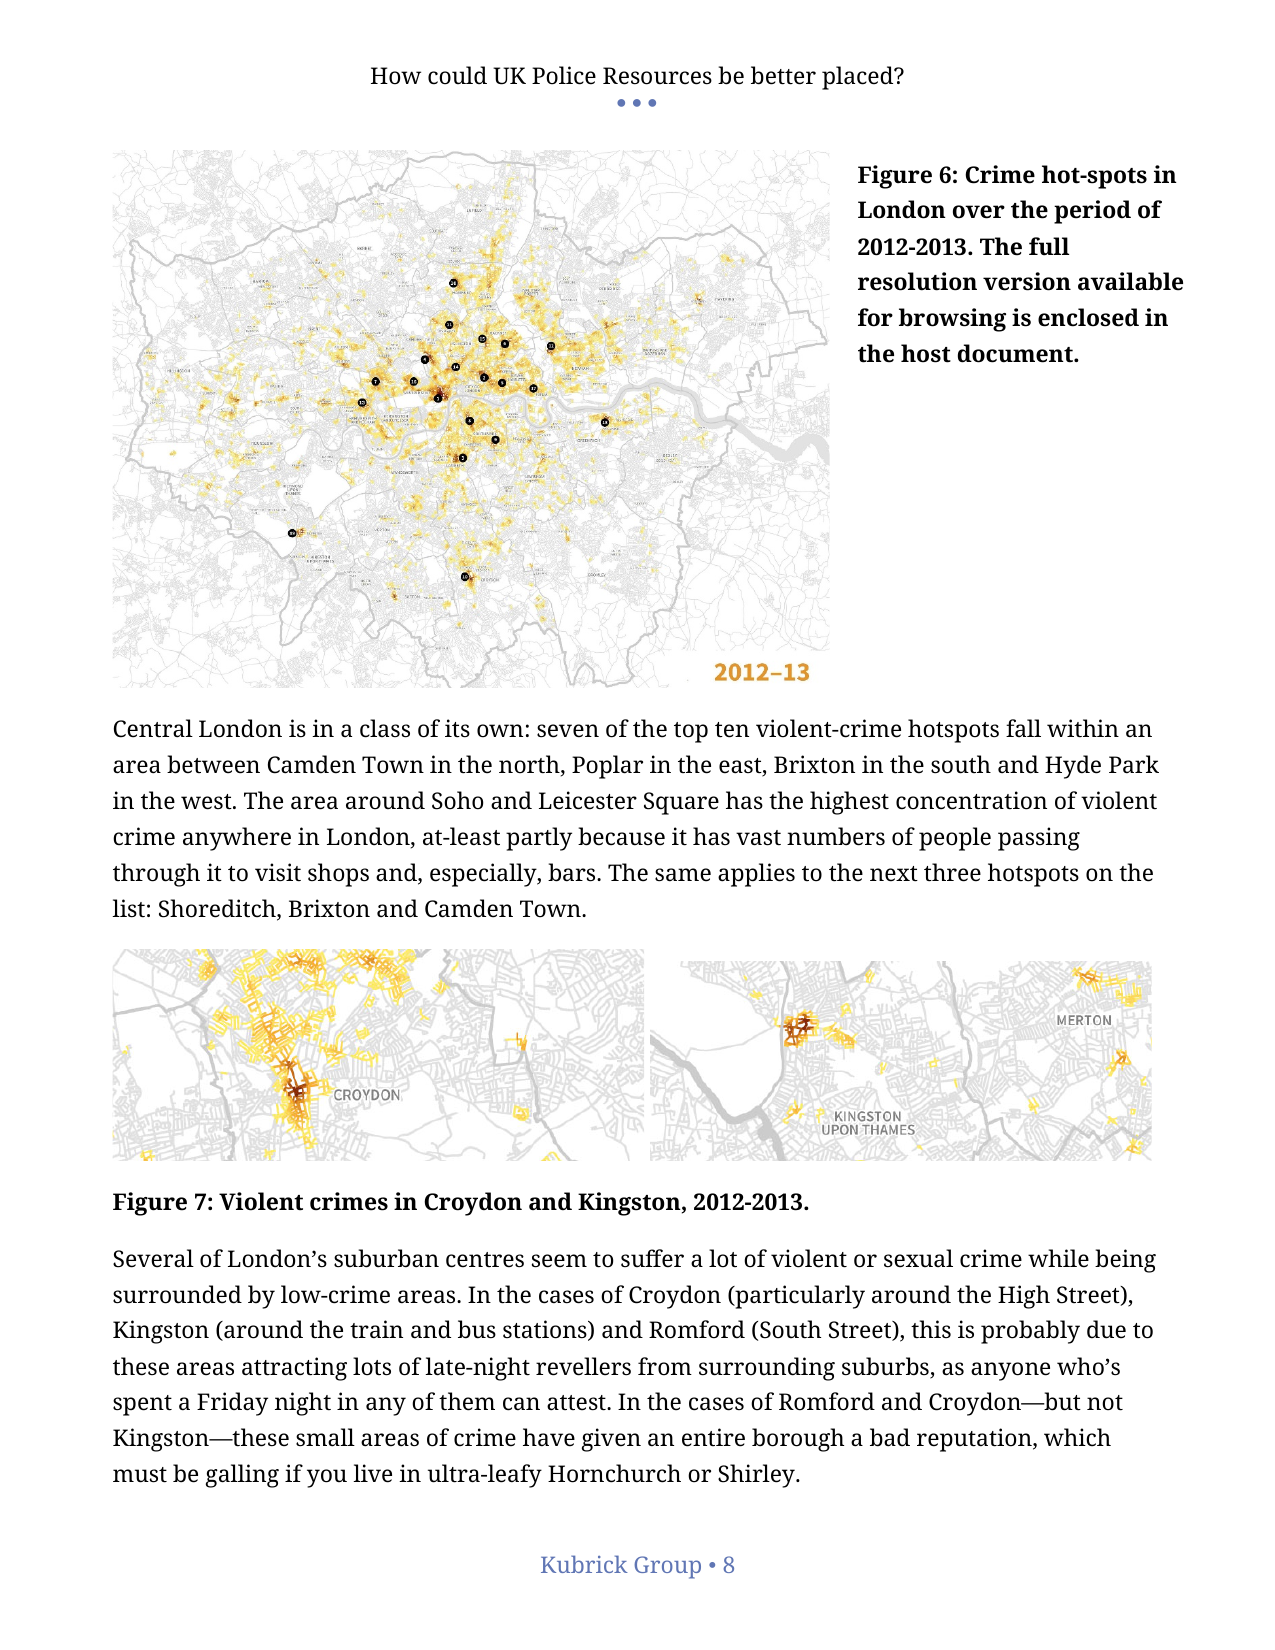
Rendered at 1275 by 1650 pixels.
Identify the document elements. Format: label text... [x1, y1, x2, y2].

text Figure 7: Violent crimes in Croydon and Kingston, 2012-2013. [112, 1186, 1162, 1217]
picture [112, 150, 830, 688]
text Central London is in a class of its own: seven of the top ten violent-crime hotspots fall within an area between Camden Town in the north, Poplar in the east, Brixton in the south and Hyde Park in the west. The area around Soho and Leicester Square has the highest concentration of violent crime anywhere in London, at-least partly because it has vast numbers of people passing through it to visit shops and, especially, bars. The same applies to the next three hotspots on the list: Shoreditch, Brixton and Camden Town. [112, 713, 1162, 924]
picture [650, 961, 1152, 1161]
picture [112, 949, 645, 1161]
text Several of London’s suburban centres seem to suffer a lot of violent or sexual crime while being surrounded by low-crime areas. In the cases of Croydon (particularly around the High Street), Kingston (around the train and bus stations) and Romford (South Street), this is probably due to these areas attracting lots of late-night revellers from surrounding suburbs, as anyone who’s spent a Friday night in any of them can attest. In the cases of Romford and Croydon—but not Kingston—these small areas of crime have given an entire borough a bad reputation, which must be galling if you live in ultra-leafy Hornchurch or Shirley. [112, 1243, 1162, 1489]
